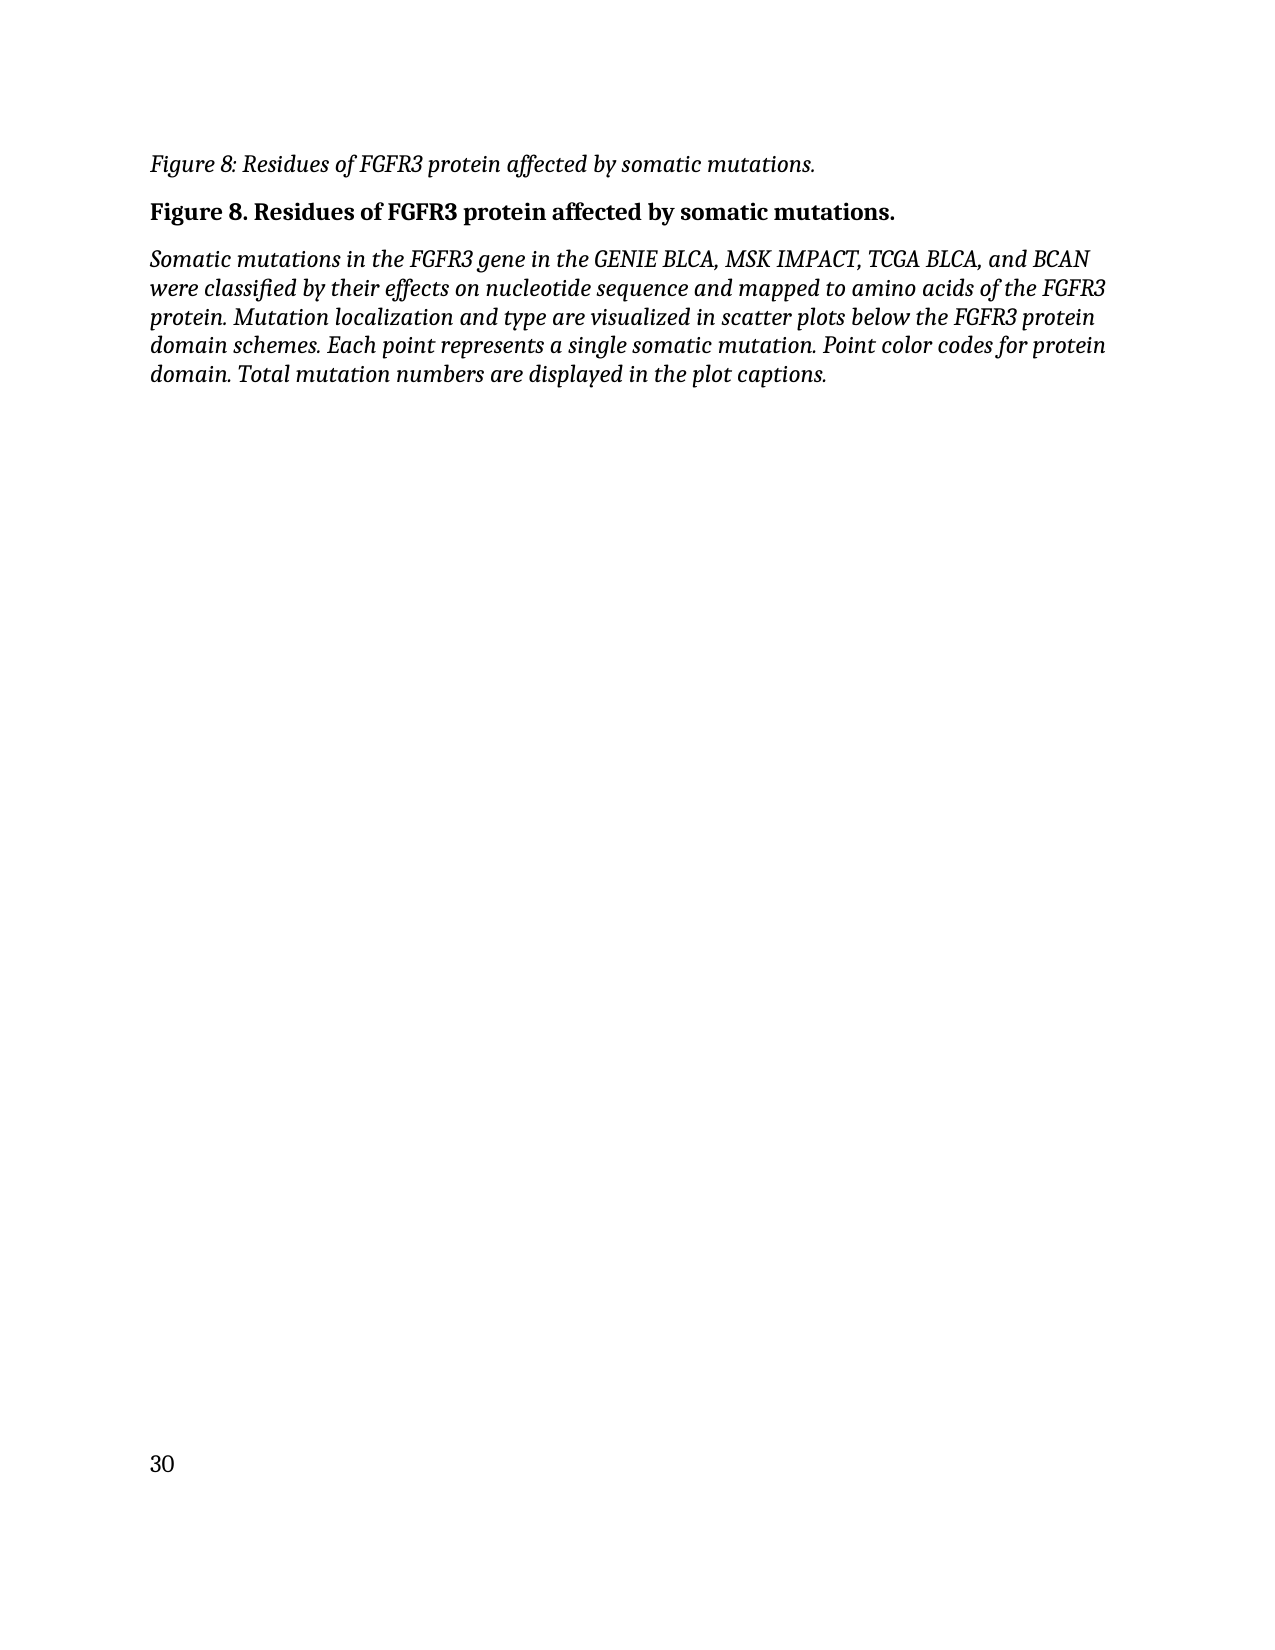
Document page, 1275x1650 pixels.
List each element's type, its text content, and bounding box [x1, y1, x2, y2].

text Figure 8. Residues of FGFR3 protein affected by somatic mutations. [150, 197, 1125, 226]
text Figure 8: Residues of FGFR3 protein affected by somatic mutations. [150, 150, 1125, 179]
text Somatic mutations in the FGFR3 gene in the GENIE BLCA, MSK IMPACT, TCGA BLCA, and BCAN were classified by their effects on nucleotide sequence and mapped to amino acids of the FGFR3 protein. Mutation localization and type are visualized in scatter plots below the FGFR3 protein domain schemes. Each point represents a single somatic mutation. Point color codes for protein domain. Total mutation numbers are displayed in the plot captions. [150, 245, 1125, 389]
